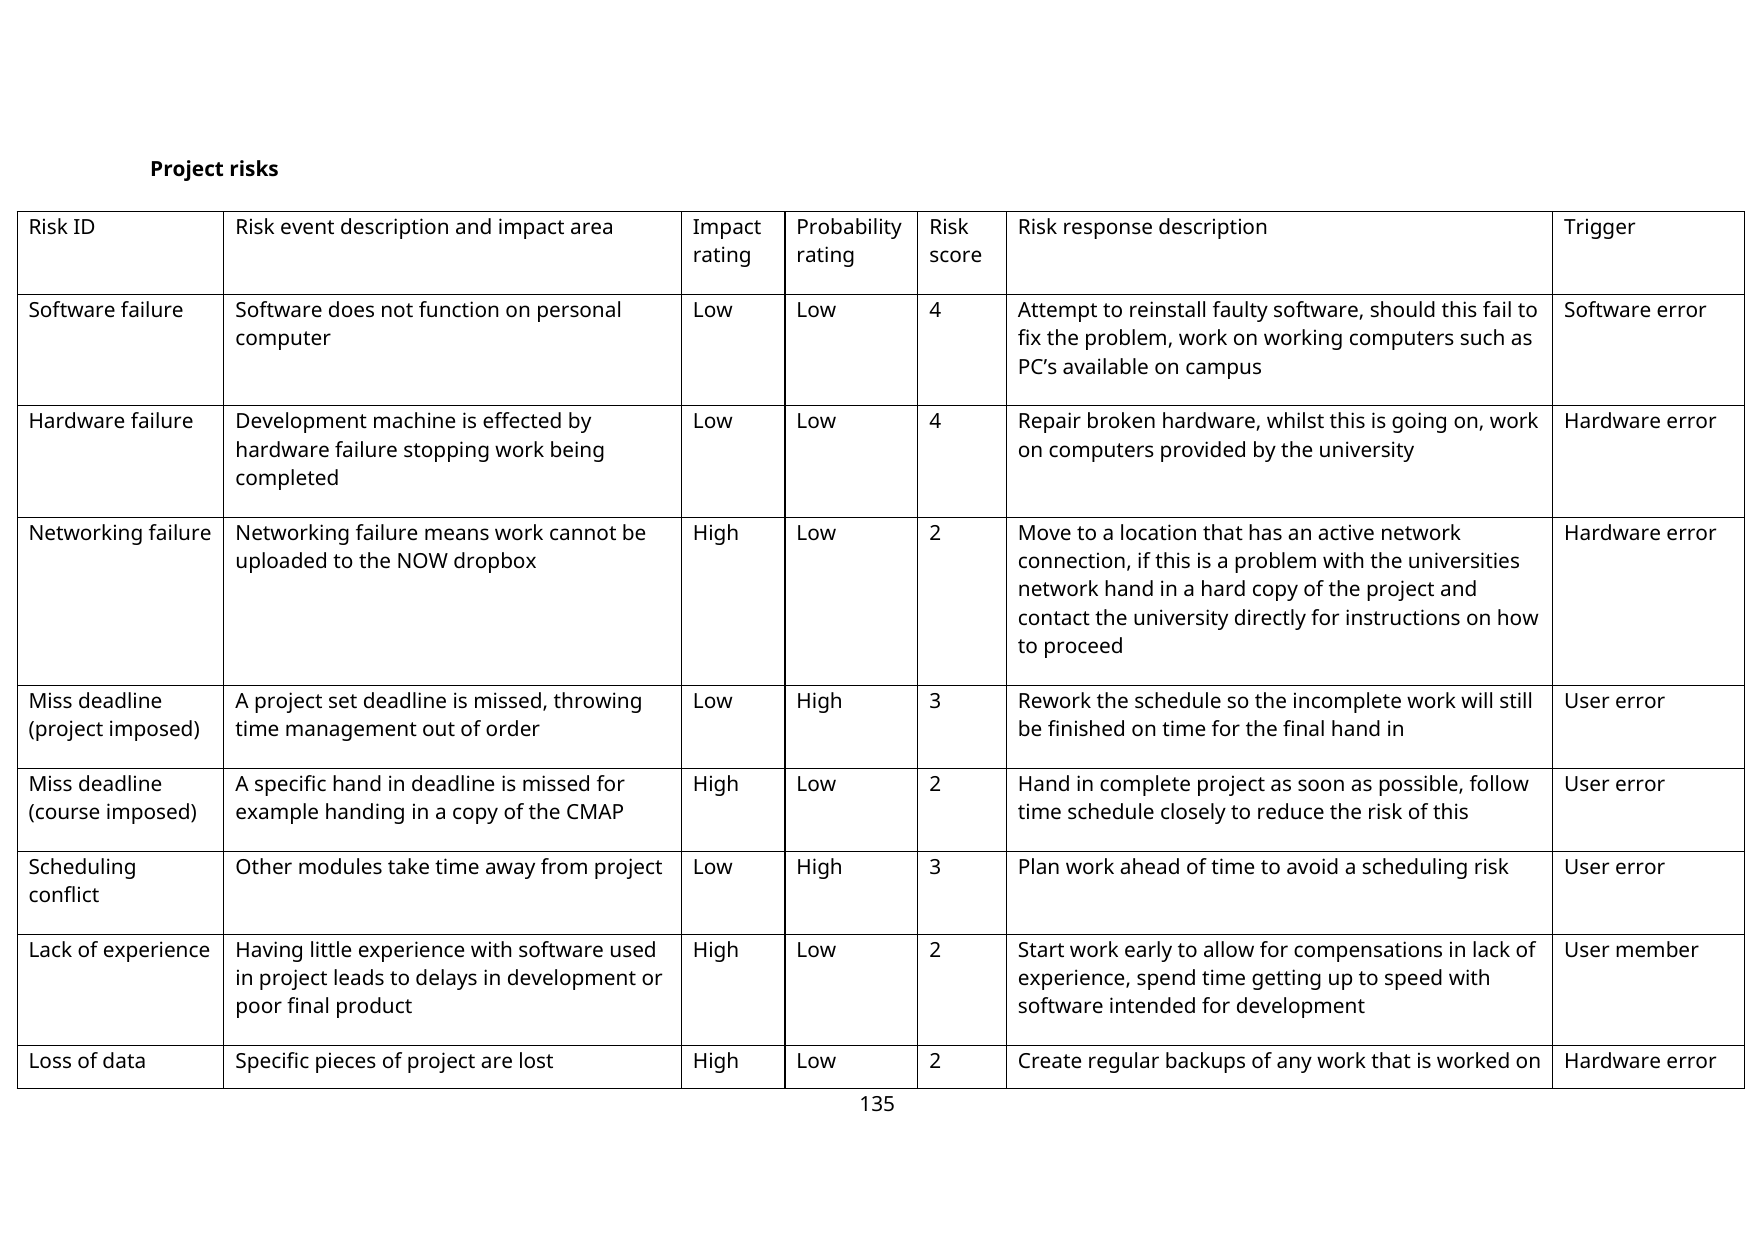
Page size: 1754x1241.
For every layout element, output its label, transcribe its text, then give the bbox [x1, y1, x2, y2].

table_cell Repair broken hardware, whilst this is going on, work on computers provided by the university [1007, 406, 1552, 517]
table_cell Hand in complete project as soon as possible, follow time schedule closely to reduce the risk of this [1007, 769, 1552, 851]
table_cell Low [682, 406, 784, 517]
table_cell Networking failure [18, 518, 223, 685]
table_cell Low [786, 295, 917, 405]
table_cell 2 [918, 769, 1006, 851]
table_cell Having little experience with software used in project leads to delays in development or poor final product [224, 935, 681, 1045]
table_cell Lack of experience [18, 935, 223, 1045]
table_cell Miss deadline (project imposed) [18, 686, 223, 768]
table_cell Rework the schedule so the incomplete work will still be finished on time for the final hand in [1007, 686, 1552, 768]
table_cell High [682, 1046, 784, 1088]
table_header Risk score [918, 212, 1006, 294]
table_cell Hardware error [1553, 406, 1744, 517]
table_cell 2 [918, 1046, 1006, 1088]
table_cell Scheduling conflict [18, 852, 223, 934]
table_cell Networking failure means work cannot be uploaded to the NOW dropbox [224, 518, 681, 685]
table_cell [224, 1046, 681, 1088]
table_header Probability rating [786, 212, 917, 294]
table_cell Software error [1553, 295, 1744, 405]
table_cell Low [682, 686, 784, 768]
table_cell 4 [918, 406, 1006, 517]
table_header Trigger [1553, 212, 1744, 294]
table_cell High [786, 686, 917, 768]
table_cell 4 [918, 295, 1006, 405]
table_cell A project set deadline is missed, throwing time management out of order [224, 686, 681, 768]
table_header Risk response description [1007, 212, 1552, 294]
subtitle Project risks [150, 154, 1604, 183]
table_cell Software failure [18, 295, 223, 405]
table_cell Low [786, 769, 917, 851]
table_cell High [682, 935, 784, 1045]
table_cell User error [1553, 769, 1744, 851]
table_cell Miss deadline (course imposed) [18, 769, 223, 851]
table_cell Low [786, 406, 917, 517]
table_cell Move to a location that has an active network connection, if this is a problem with the universities network hand in a hard copy of the project and contact the university directly for instructions on how to proceed [1007, 518, 1552, 685]
table_cell Hardware failure [18, 406, 223, 517]
table_cell Development machine is effected by hardware failure stopping work being completed [224, 406, 681, 517]
table_cell High [682, 518, 784, 685]
table_cell Loss of data [18, 1046, 223, 1088]
table_cell User error [1553, 686, 1744, 768]
table_cell User member [1553, 935, 1744, 1045]
table_header Risk ID [18, 212, 223, 294]
table_header Impact rating [682, 212, 784, 294]
table_cell Low [682, 295, 784, 405]
table_cell Low [786, 1046, 917, 1088]
table_cell 2 [918, 518, 1006, 685]
table_cell Other modules take time away from project [224, 852, 681, 934]
table_cell Low [786, 935, 917, 1045]
table_cell Plan work ahead of time to avoid a scheduling risk [1007, 852, 1552, 934]
table_cell 3 [918, 686, 1006, 768]
table_header Risk event description and impact area [224, 212, 681, 294]
table_cell User error [1553, 852, 1744, 934]
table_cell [1007, 1046, 1552, 1088]
table_cell Attempt to reinstall faulty software, should this fail to fix the problem, work on working computers such as PC’s available on campus [1007, 295, 1552, 405]
table_cell Low [682, 852, 784, 934]
table_cell High [786, 852, 917, 934]
table_cell A specific hand in deadline is missed for example handing in a copy of the CMAP [224, 769, 681, 851]
table_cell 2 [918, 935, 1006, 1045]
table_cell Software does not function on personal computer [224, 295, 681, 405]
table_cell Hardware error [1553, 1046, 1744, 1088]
table_cell Start work early to allow for compensations in lack of experience, spend time getting up to speed with software intended for development [1007, 935, 1552, 1045]
table_cell Low [786, 518, 917, 685]
table_cell Hardware error [1553, 518, 1744, 685]
table_cell High [682, 769, 784, 851]
table_cell 3 [918, 852, 1006, 934]
